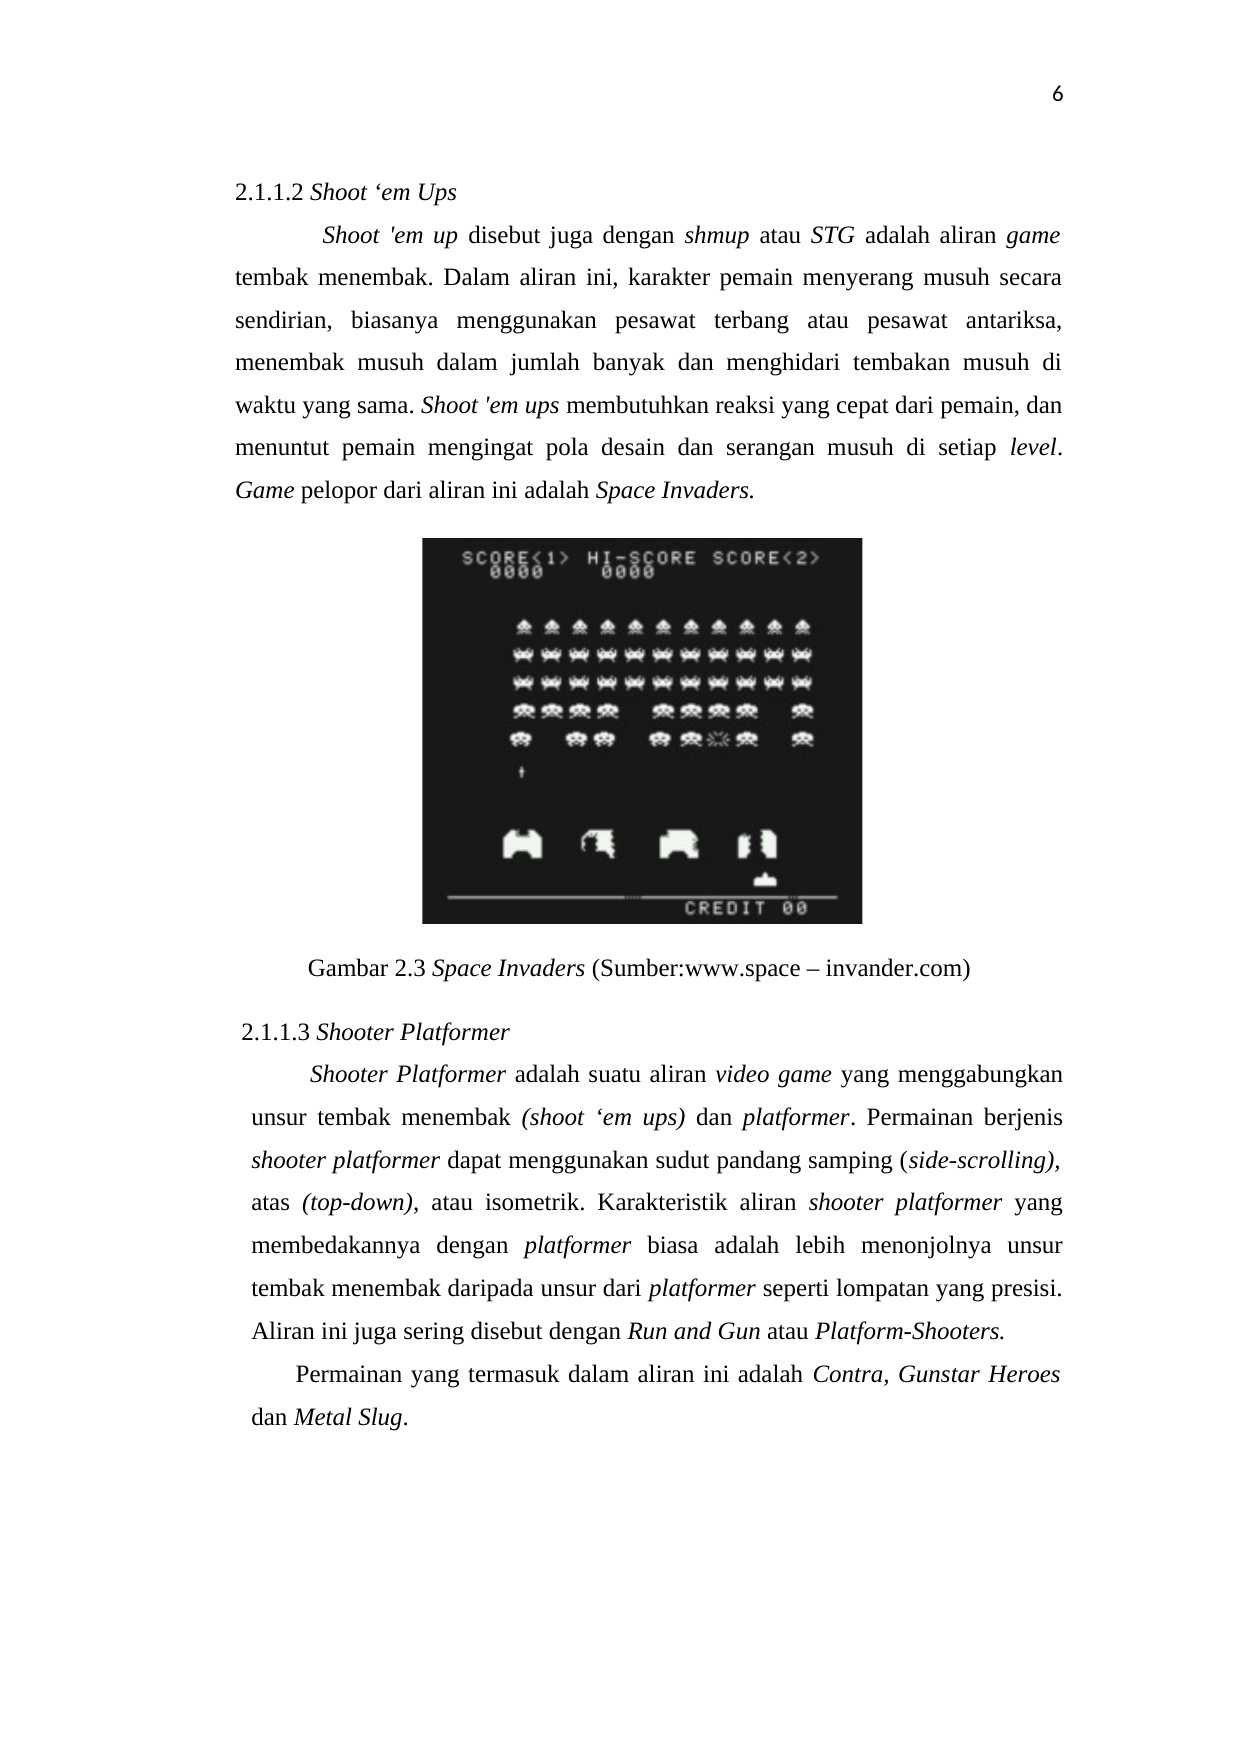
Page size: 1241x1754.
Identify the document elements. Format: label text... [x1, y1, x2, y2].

text Shoot 'em up disebut juga dengan shmup atau STG adalah aliran game tembak menembak. Dalam aliran ini, karakter pemain menyerang musuh secara sendirian, biasanya menggunakan pesawat terbang atau pesawat antariksa, menembak musuh dalam jumlah banyak dan menghidari tembakan musuh di waktu yang sama. Shoot 'em ups membutuhkan reaksi yang cepat dari pemain, dan menuntut pemain mengingat pola desain dan serangan musuh di setiap level. Game pelopor dari aliran ini adalah Space Invaders. [235, 220, 1063, 503]
text 2.1.1.2 Shoot ‘em Ups [235, 177, 1044, 206]
text Permainan yang termasuk dalam aliran ini adalah Contra, Gunstar Heroes dan Metal Slug. [251, 1359, 1063, 1431]
text Gambar 2.3 Space Invaders (Sumber:www.space – invander.com) [251, 953, 1028, 981]
text Shooter Platformer adalah suatu aliran video game yang menggabungkan unsur tembak menembak (shoot ‘em ups) dan platformer. Permainan berjenis shooter platformer dapat menggunakan sudut pandang samping (side-scrolling), atas (top-down), atau isometrik. Karakteristik aliran shooter platformer yang membedakannya dengan platformer biasa adalah lebih menonjolnya unsur tembak menembak daripada unsur dari platformer seperti lompatan yang presisi. Aliran ini juga sering disebut dengan Run and Gun atau Platform-Shooters. [251, 1059, 1063, 1345]
text 2.1.1.3 Shooter Platformer [235, 1017, 1044, 1045]
picture [422, 538, 863, 924]
